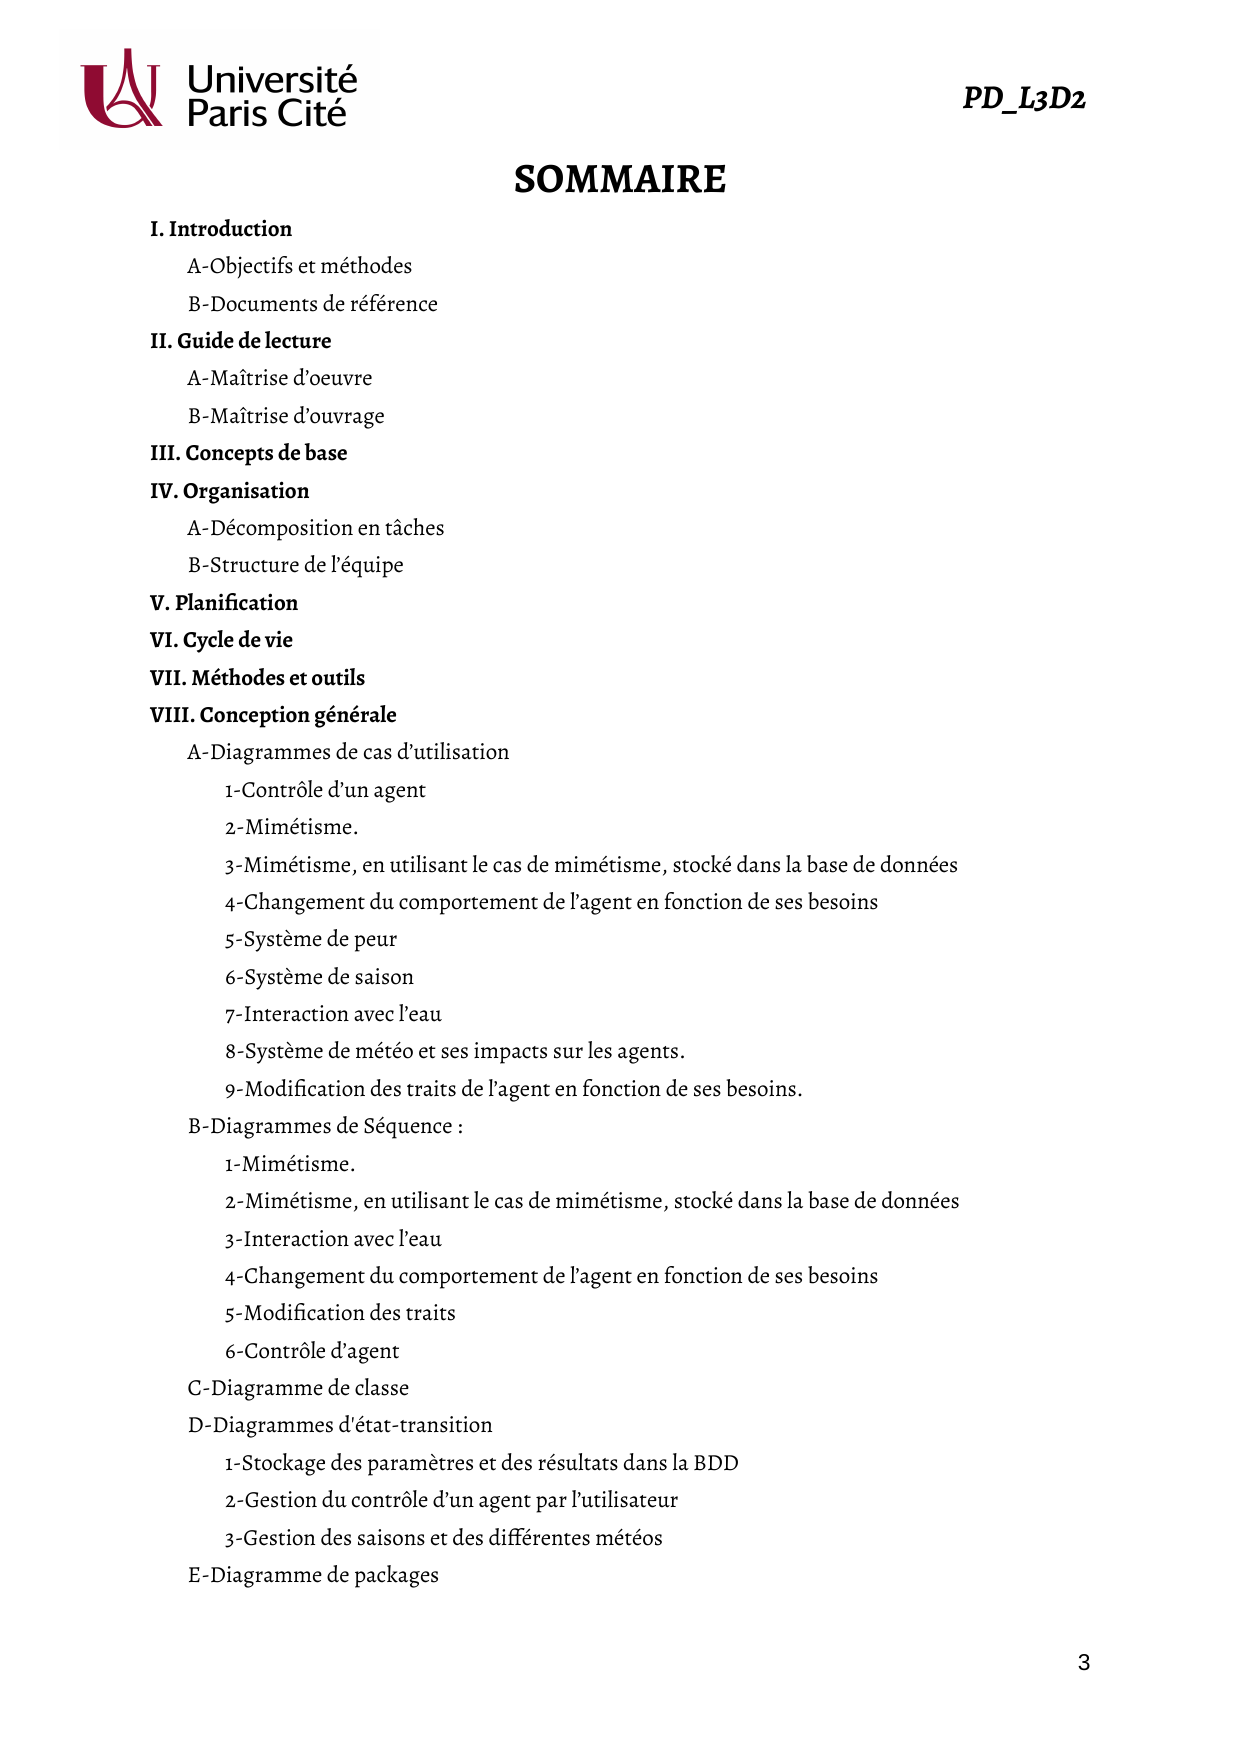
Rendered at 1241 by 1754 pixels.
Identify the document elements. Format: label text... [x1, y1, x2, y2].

picture [59, 29, 380, 150]
title SOMMAIRE [150, 150, 1090, 207]
